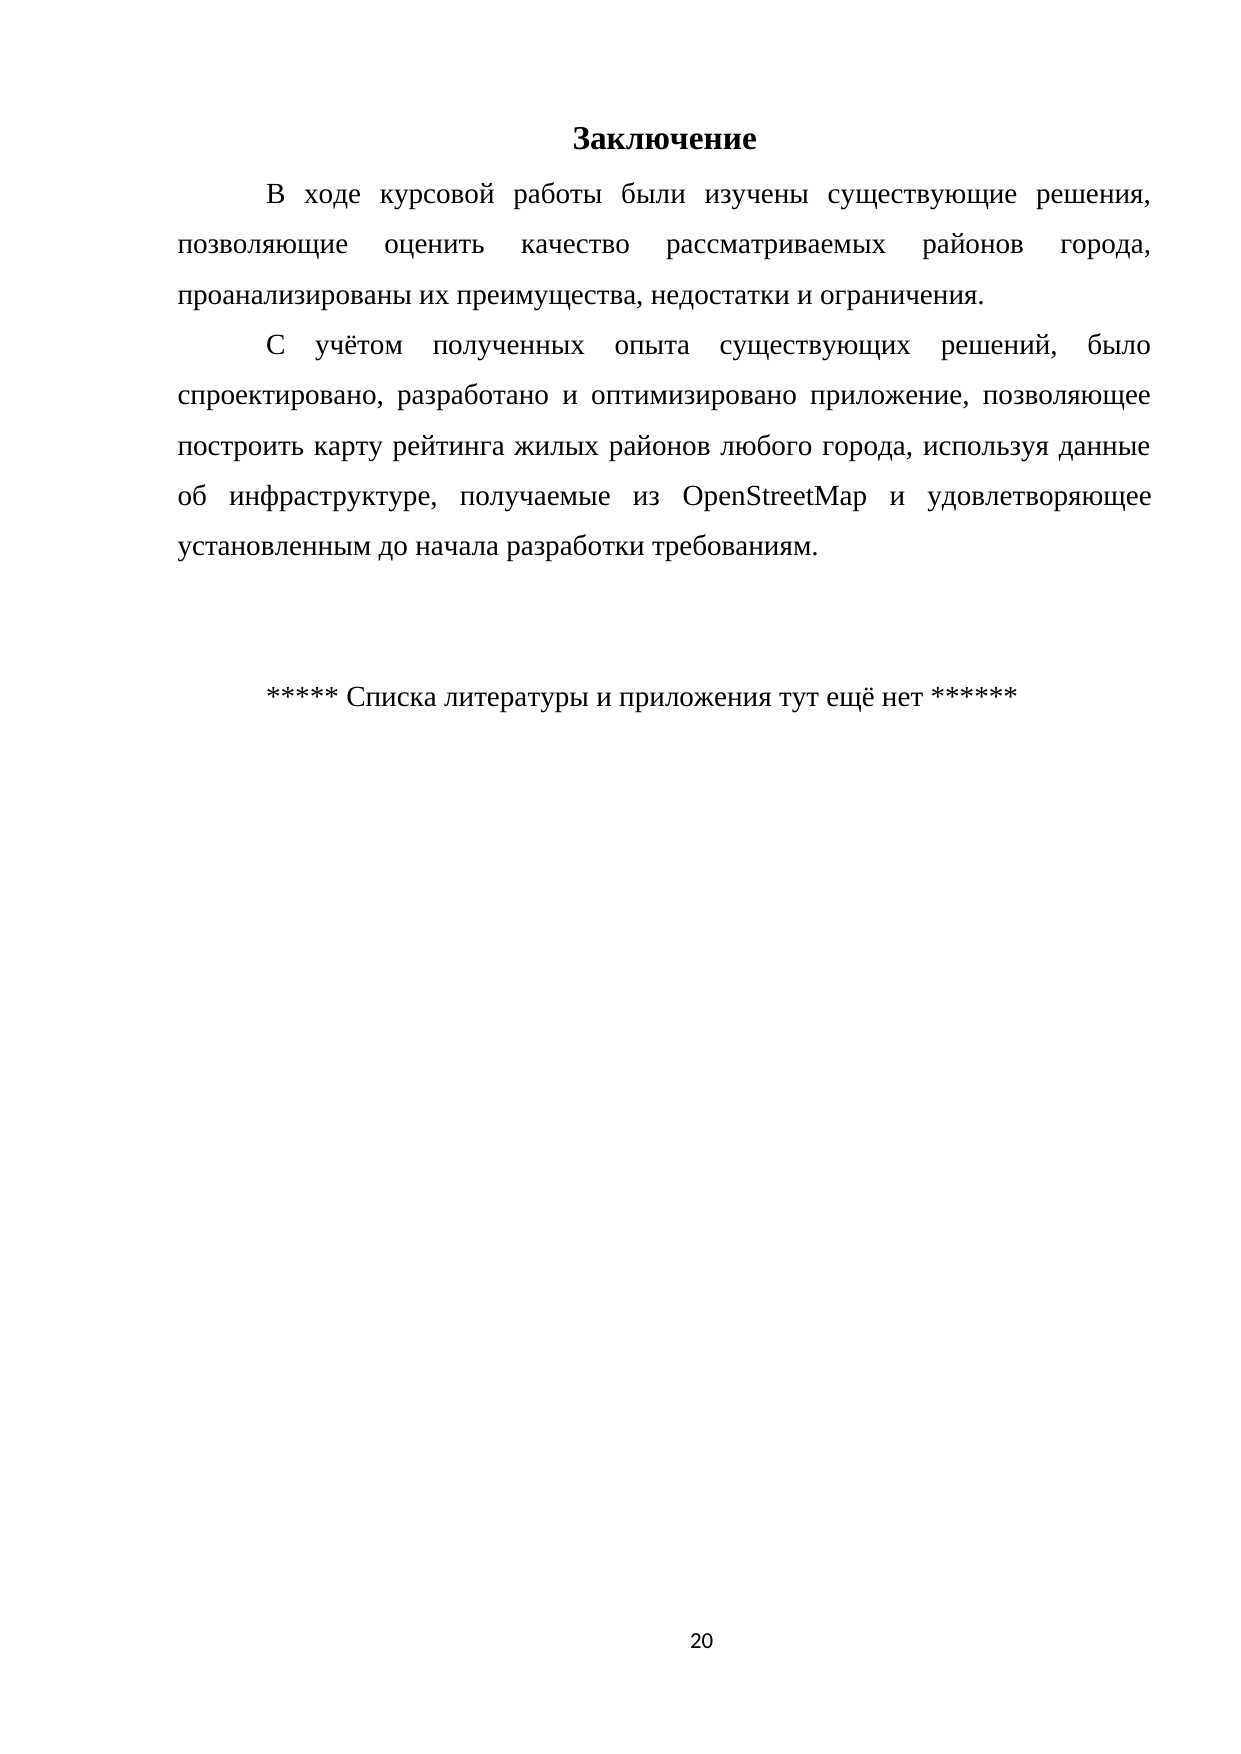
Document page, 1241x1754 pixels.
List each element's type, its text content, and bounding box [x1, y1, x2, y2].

text В ходе курсовой работы были изучены существующие решения, позволяющие оценить качество рассматриваемых районов города, проанализированы их преимущества, недостатки и ограничения. [177, 176, 1152, 310]
text Заключение [177, 118, 1152, 156]
text ***** Списка литературы и приложения тут ещё нет ****** [177, 679, 1152, 713]
text С учётом полученных опыта существующих решений, было спроектировано, разработано и оптимизировано приложение, позволяющее построить карту рейтинга жилых районов любого города, используя данные об инфраструктуре, получаемые из OpenStreetMap и удовлетворяющее установленным до начала разработки требованиям. [177, 327, 1152, 562]
